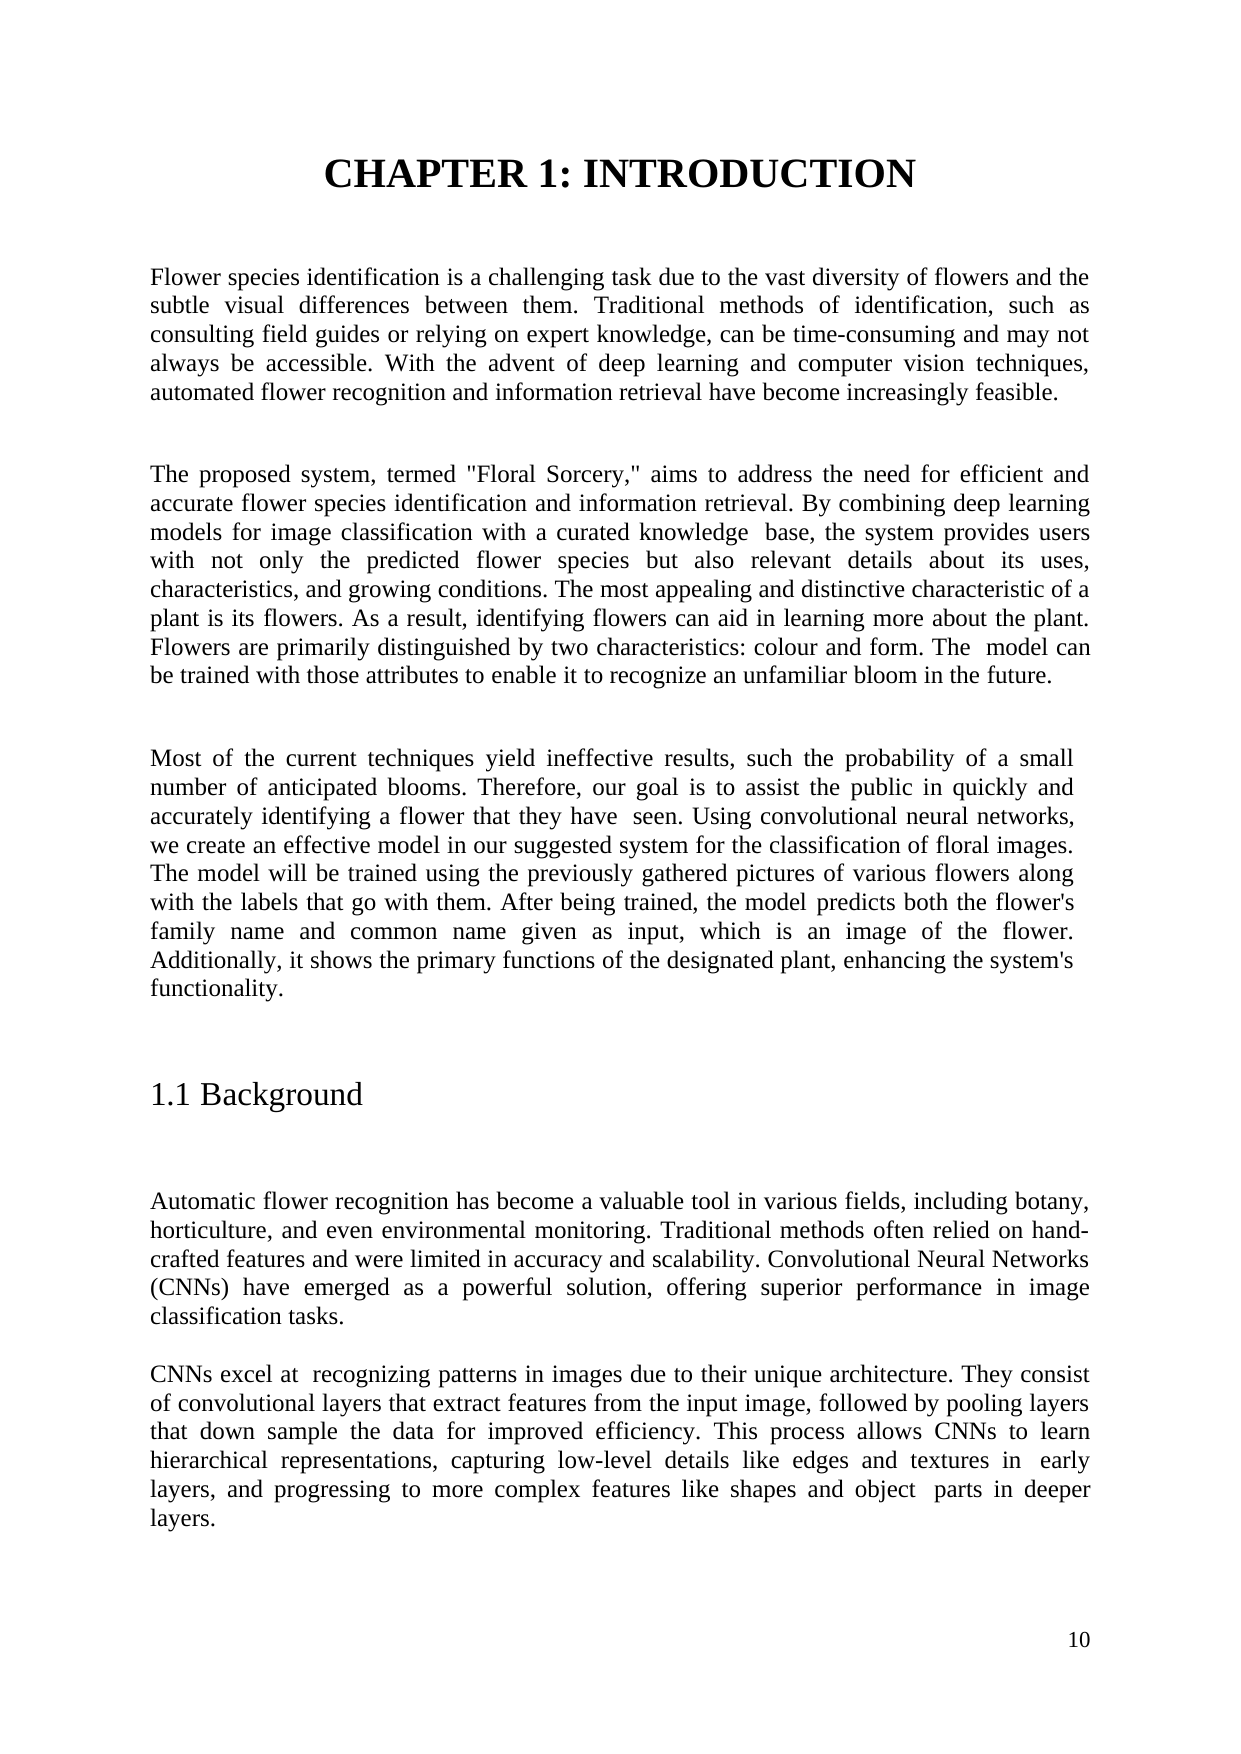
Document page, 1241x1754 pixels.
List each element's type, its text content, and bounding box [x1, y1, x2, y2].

text CNNs excel at recognizing patterns in images due to their unique architecture. They consist of convolutional layers that extract features from the input image, followed by pooling layers that down sample the data for improved efficiency. This process allows CNNs to learn hierarchical representations, capturing low-level details like edges and textures in early layers, and progressing to more complex features like shapes and object parts in deeper layers. [150, 1359, 1091, 1531]
text Flower species identification is a challenging task due to the vast diversity of flowers and the subtle visual differences between them. Traditional methods of identification, such as consulting field guides or relying on expert knowledge, can be time-consuming and may not always be accessible. With the advent of deep learning and computer vision techniques, automated flower recognition and information retrieval have become increasingly feasible. [150, 262, 1091, 406]
text Most of the current techniques yield ineffective results, such the probability of a small number of anticipated blooms. Therefore, our goal is to assist the public in quickly and accurately identifying a flower that they have seen. Using convolutional neural networks, we create an effective model in our suggested system for the classification of floral images. The model will be trained using the previously gathered pictures of various flowers along with the labels that go with them. After being trained, the model predicts both the flower's family name and common name given as input, which is an image of the flower. Additionally, it shows the primary functions of the designated plant, enhancing the system's functionality. [150, 743, 1075, 1002]
text Automatic flower recognition has become a valuable tool in various fields, including botany, horticulture, and even environmental monitoring. Traditional methods often relied on hand- crafted features and were limited in accuracy and scalability. Convolutional Neural Networks (CNNs) have emerged as a powerful solution, offering superior performance in image classification tasks. [150, 1186, 1090, 1330]
subtitle Background [150, 1074, 1240, 1113]
text The proposed system, termed "Floral Sorcery," aims to address the need for efficient and accurate flower species identification and information retrieval. By combining deep learning models for image classification with a curated knowledge base, the system provides users with not only the predicted flower species but also relevant details about its uses, characteristics, and growing conditions. The most appealing and distinctive characteristic of a plant is its flowers. As a result, identifying flowers can aid in learning more about the plant. Flowers are primarily distinguished by two characteristics: colour and form. The model can be trained with those attributes to enable it to recognize an unfamiliar bloom in the future. [150, 459, 1091, 689]
subtitle CHAPTER 1: INTRODUCTION [151, 148, 1088, 196]
